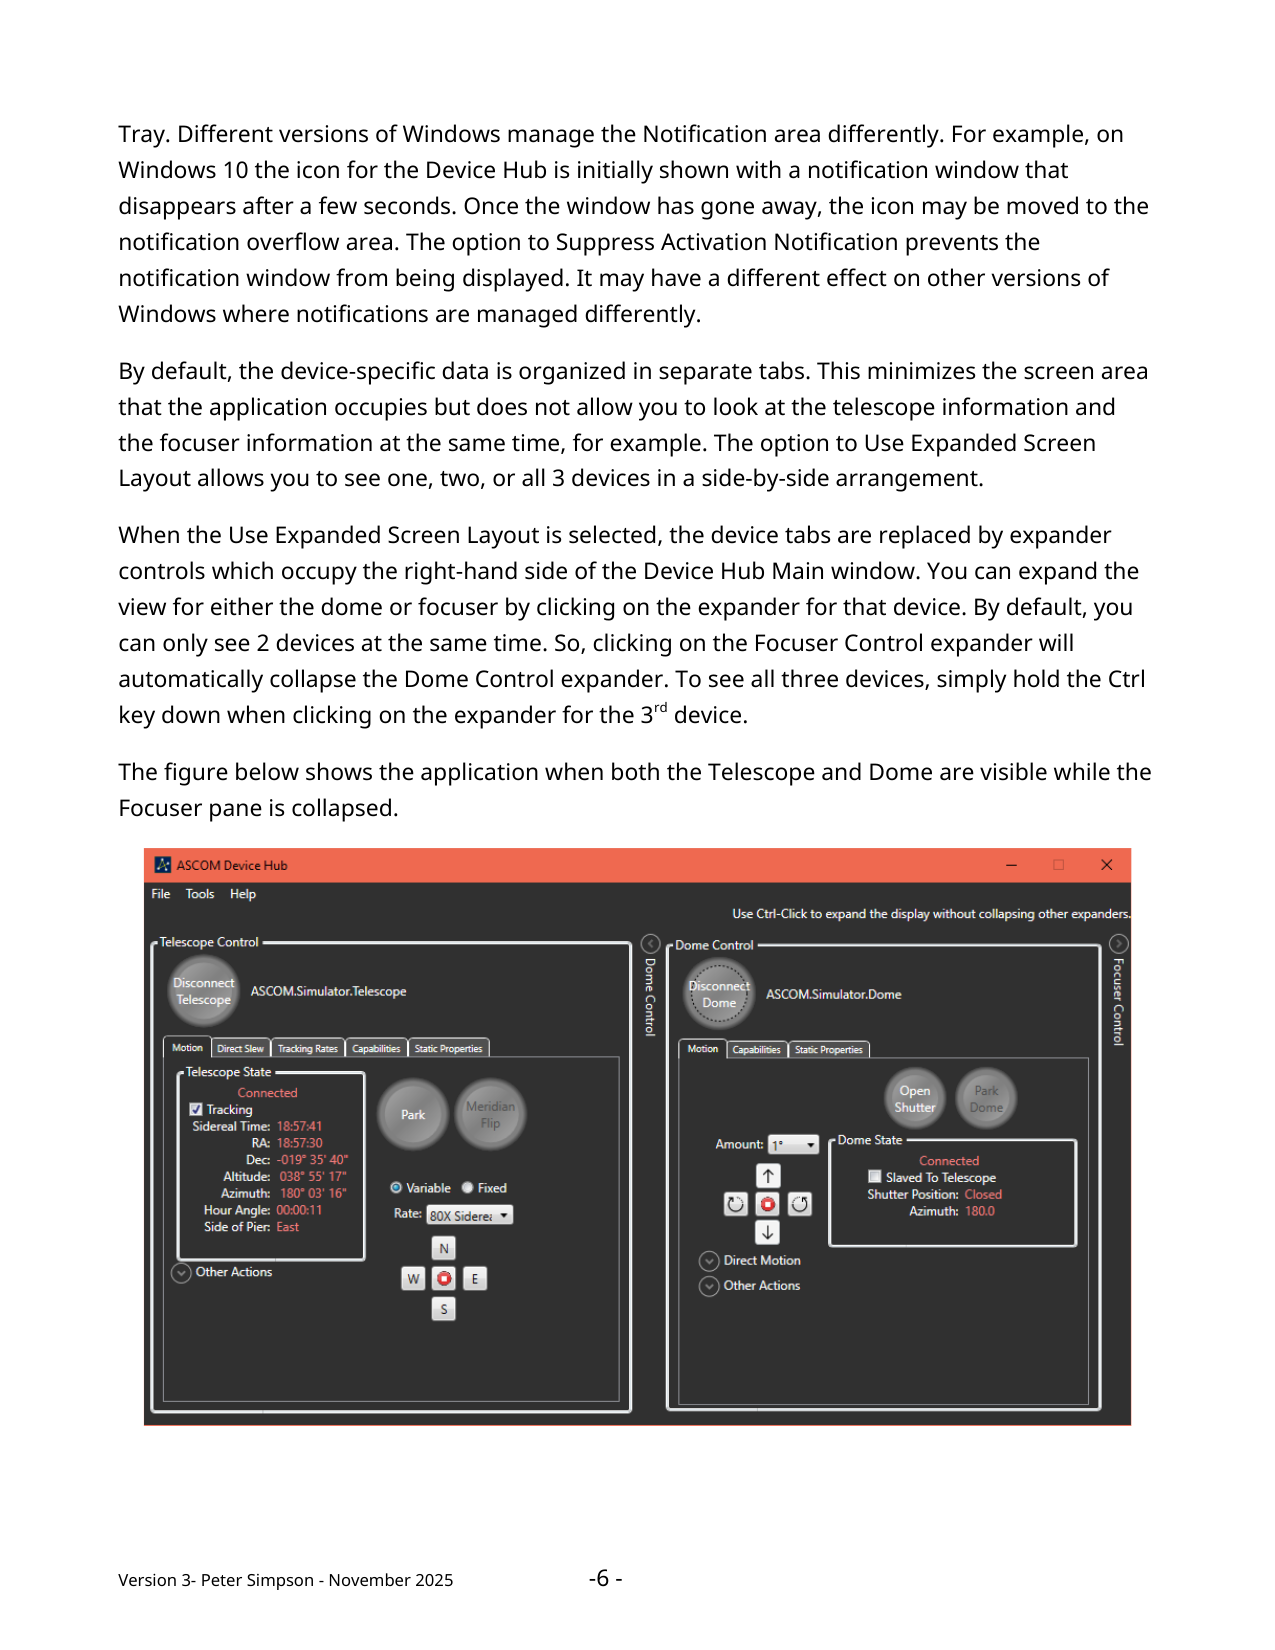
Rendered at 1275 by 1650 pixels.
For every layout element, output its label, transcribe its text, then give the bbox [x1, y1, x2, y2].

text By default, the device-specific data is organized in separate tabs. This minimizes the screen area that the application occupies but does not allow you to look at the telescope information and the focuser information at the same time, for example. The option to Use Expanded Screen Layout allows you to see one, two, or all 3 devices in a side-by-side arrangement. [118, 354, 1157, 494]
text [118, 118, 1157, 329]
text The figure below shows the application when both the Telescope and Dome are visible while the Focuser pane is collapsed. [118, 756, 1157, 823]
picture [143, 848, 1132, 1426]
text When the Use Expanded Screen Layout is selected, the device tabs are replaced by expander controls which occupy the right-hand side of the Device Hub Main window. You can expand the view for either the dome or focuser by clicking on the expander for that device. By default, you can only see 2 devices at the same time. So, clicking on the Focuser Control expander will automatically collapse the Dome Control expander. To see all three devices, simply hold the Ctrl key down when clicking on the expander for the 3rd device. [118, 519, 1157, 730]
